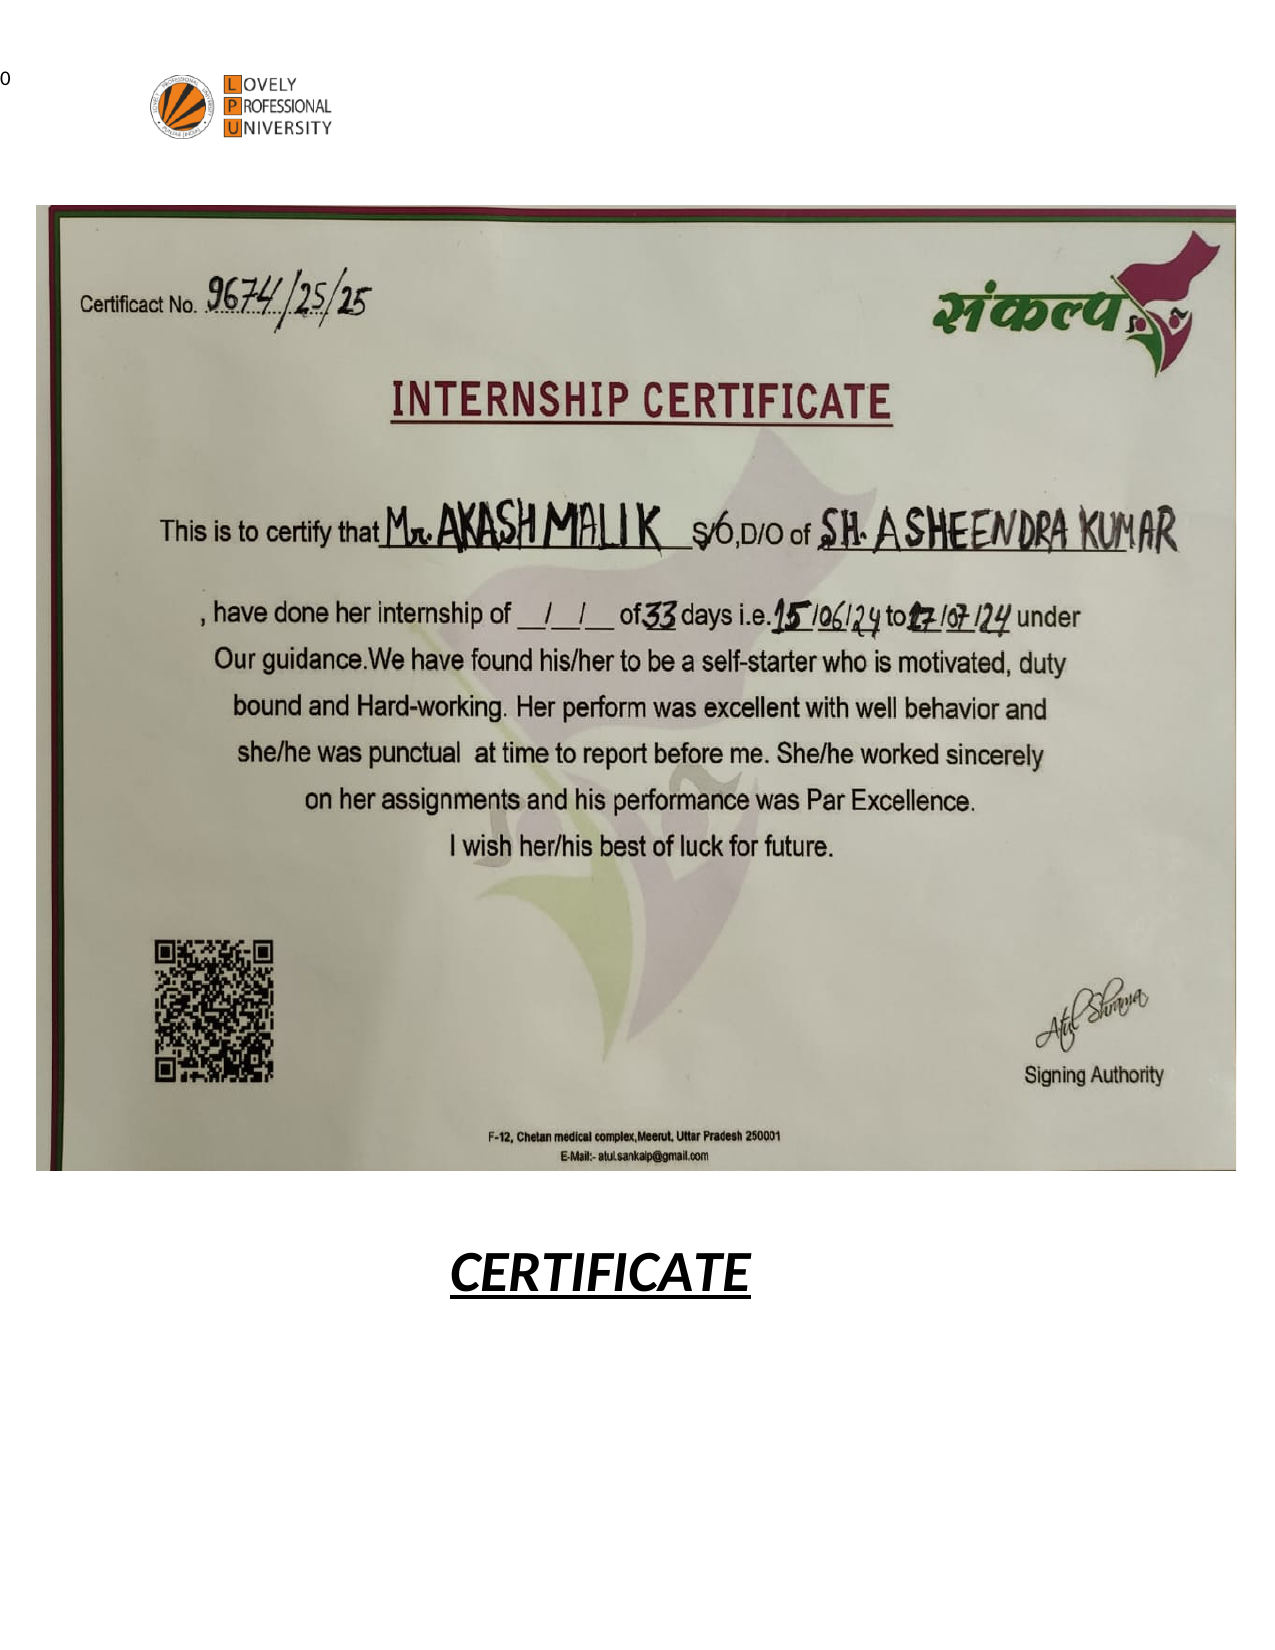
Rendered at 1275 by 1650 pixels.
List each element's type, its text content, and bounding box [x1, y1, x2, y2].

picture [150, 75, 332, 139]
text CERTIFICATE [404, 166, 1275, 1306]
picture [36, 205, 1235, 1172]
